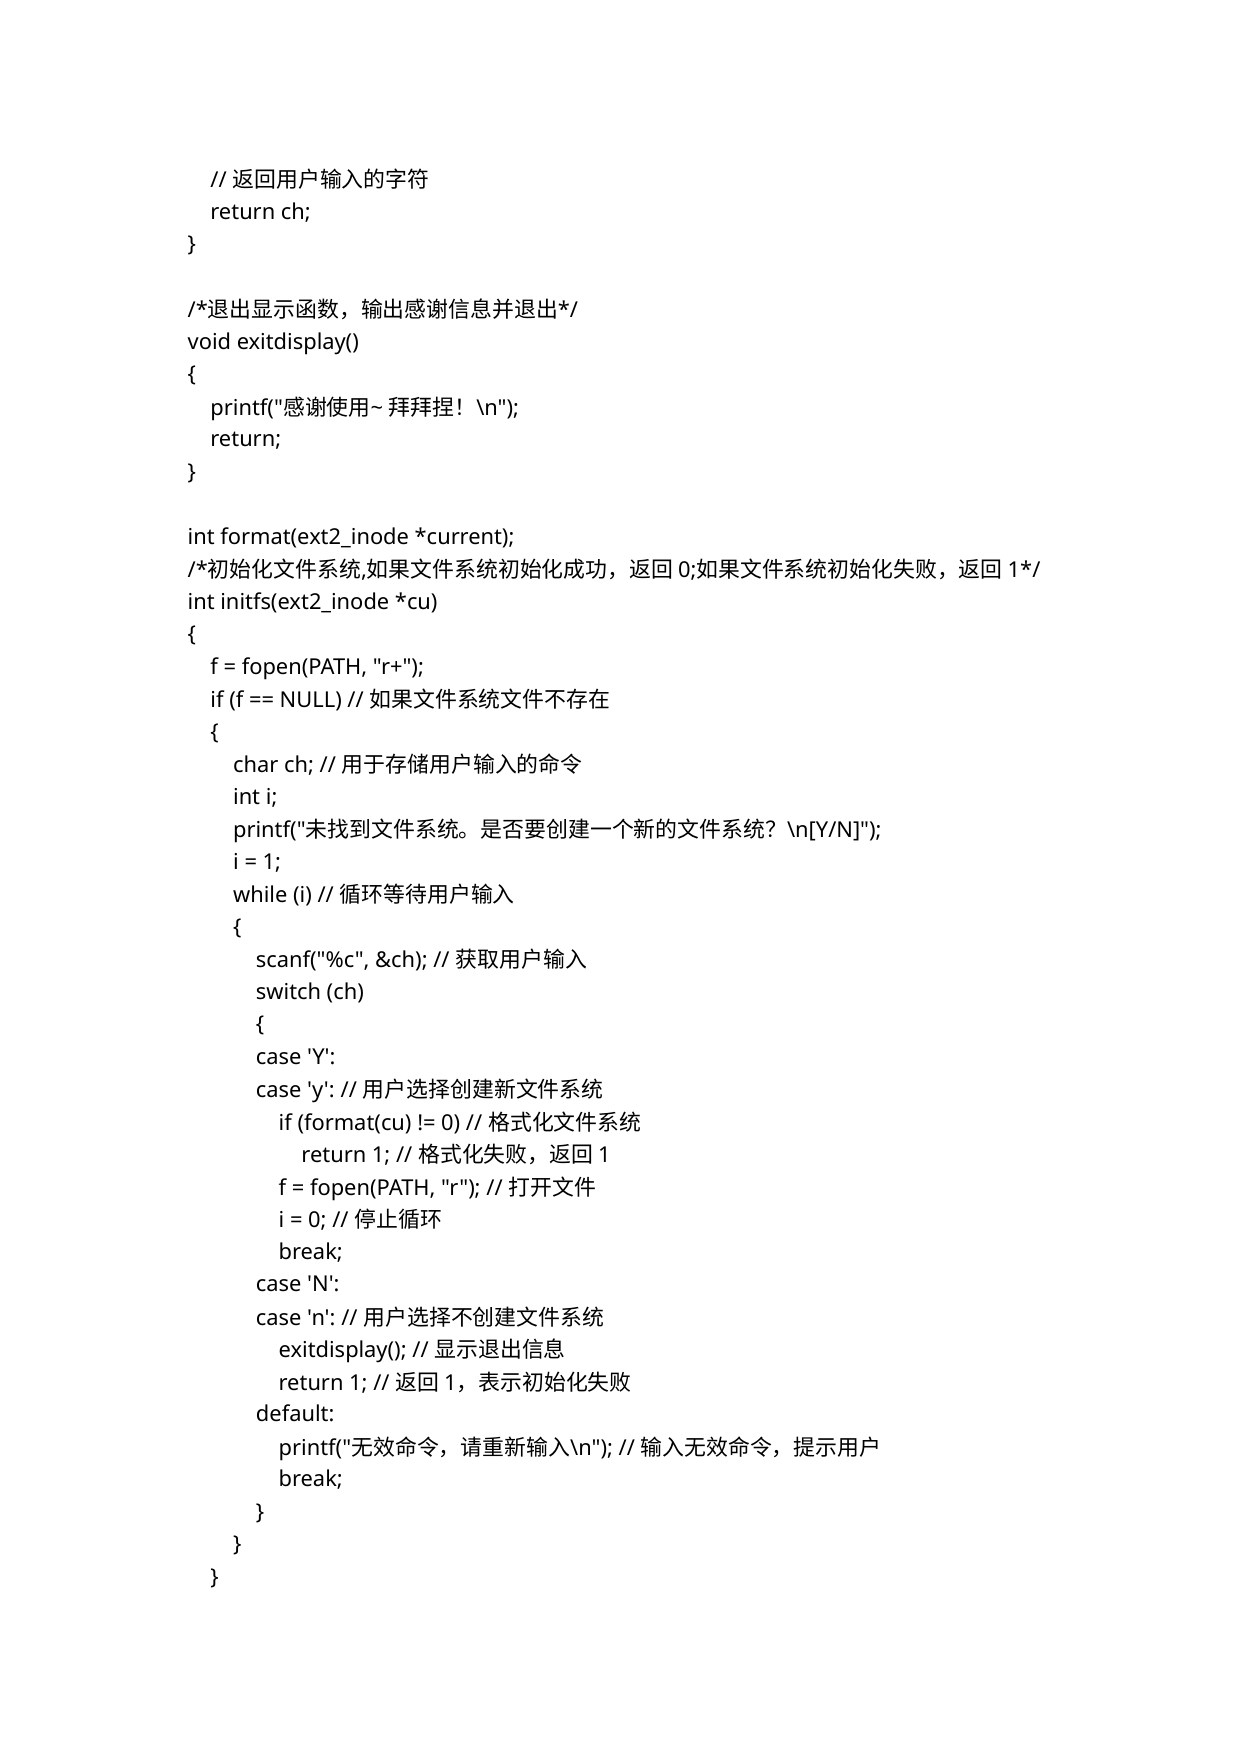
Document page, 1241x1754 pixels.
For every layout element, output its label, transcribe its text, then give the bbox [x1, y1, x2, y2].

text while (i) // 循环等待用户输入 [187, 877, 1053, 909]
text return ch; [187, 194, 1053, 227]
text printf("感谢使用~ 拜拜捏！\n"); [187, 389, 1053, 422]
text } [187, 454, 1053, 487]
text void exitdisplay() [187, 324, 1053, 357]
text /*退出显示函数，输出感谢信息并退出*/ [187, 292, 1053, 324]
text { [187, 617, 1053, 649]
text if (format(cu) != 0) // 格式化文件系统 [187, 1104, 1053, 1137]
text case 'N': [187, 1267, 1053, 1299]
text f = fopen(PATH, "r"); // 打开文件 [187, 1169, 1053, 1202]
text switch (ch) [187, 974, 1053, 1007]
text return 1; // 返回 1，表示初始化失败 [187, 1364, 1053, 1397]
text int format(ext2_inode *current); [187, 519, 1053, 552]
text printf("未找到文件系统。是否要创建一个新的文件系统？\n[Y/N]"); [187, 812, 1053, 844]
text // 返回用户输入的字符 [187, 162, 1053, 194]
text return; [187, 422, 1053, 454]
text case 'n': // 用户选择不创建文件系统 [187, 1299, 1053, 1332]
text i = 1; [187, 844, 1053, 877]
text case 'Y': [187, 1039, 1053, 1072]
text i = 0; // 停止循环 [187, 1202, 1053, 1234]
text { [187, 714, 1053, 747]
text break; [187, 1462, 1053, 1494]
text char ch; // 用于存储用户输入的命令 [187, 747, 1053, 779]
text scanf("%c", &ch); // 获取用户输入 [187, 942, 1053, 974]
text int initfs(ext2_inode *cu) [187, 584, 1053, 617]
text { [187, 909, 1053, 942]
text return 1; // 格式化失败，返回 1 [187, 1137, 1053, 1169]
text if (f == NULL) // 如果文件系统文件不存在 [187, 682, 1053, 714]
text default: [187, 1397, 1053, 1429]
text /*初始化文件系统,如果文件系统初始化成功，返回 0;如果文件系统初始化失败，返回 1*/ [187, 552, 1053, 584]
text printf("无效命令，请重新输入\n"); // 输入无效命令，提示用户 [187, 1429, 1053, 1462]
text } [187, 1559, 1053, 1592]
text } [187, 1494, 1053, 1527]
text } [187, 227, 1053, 259]
text int i; [187, 779, 1053, 812]
text f = fopen(PATH, "r+"); [187, 649, 1053, 682]
text exitdisplay(); // 显示退出信息 [187, 1332, 1053, 1364]
text case 'y': // 用户选择创建新文件系统 [187, 1072, 1053, 1104]
text } [187, 1527, 1053, 1559]
text break; [187, 1234, 1053, 1267]
text { [187, 1007, 1053, 1039]
text { [187, 357, 1053, 389]
